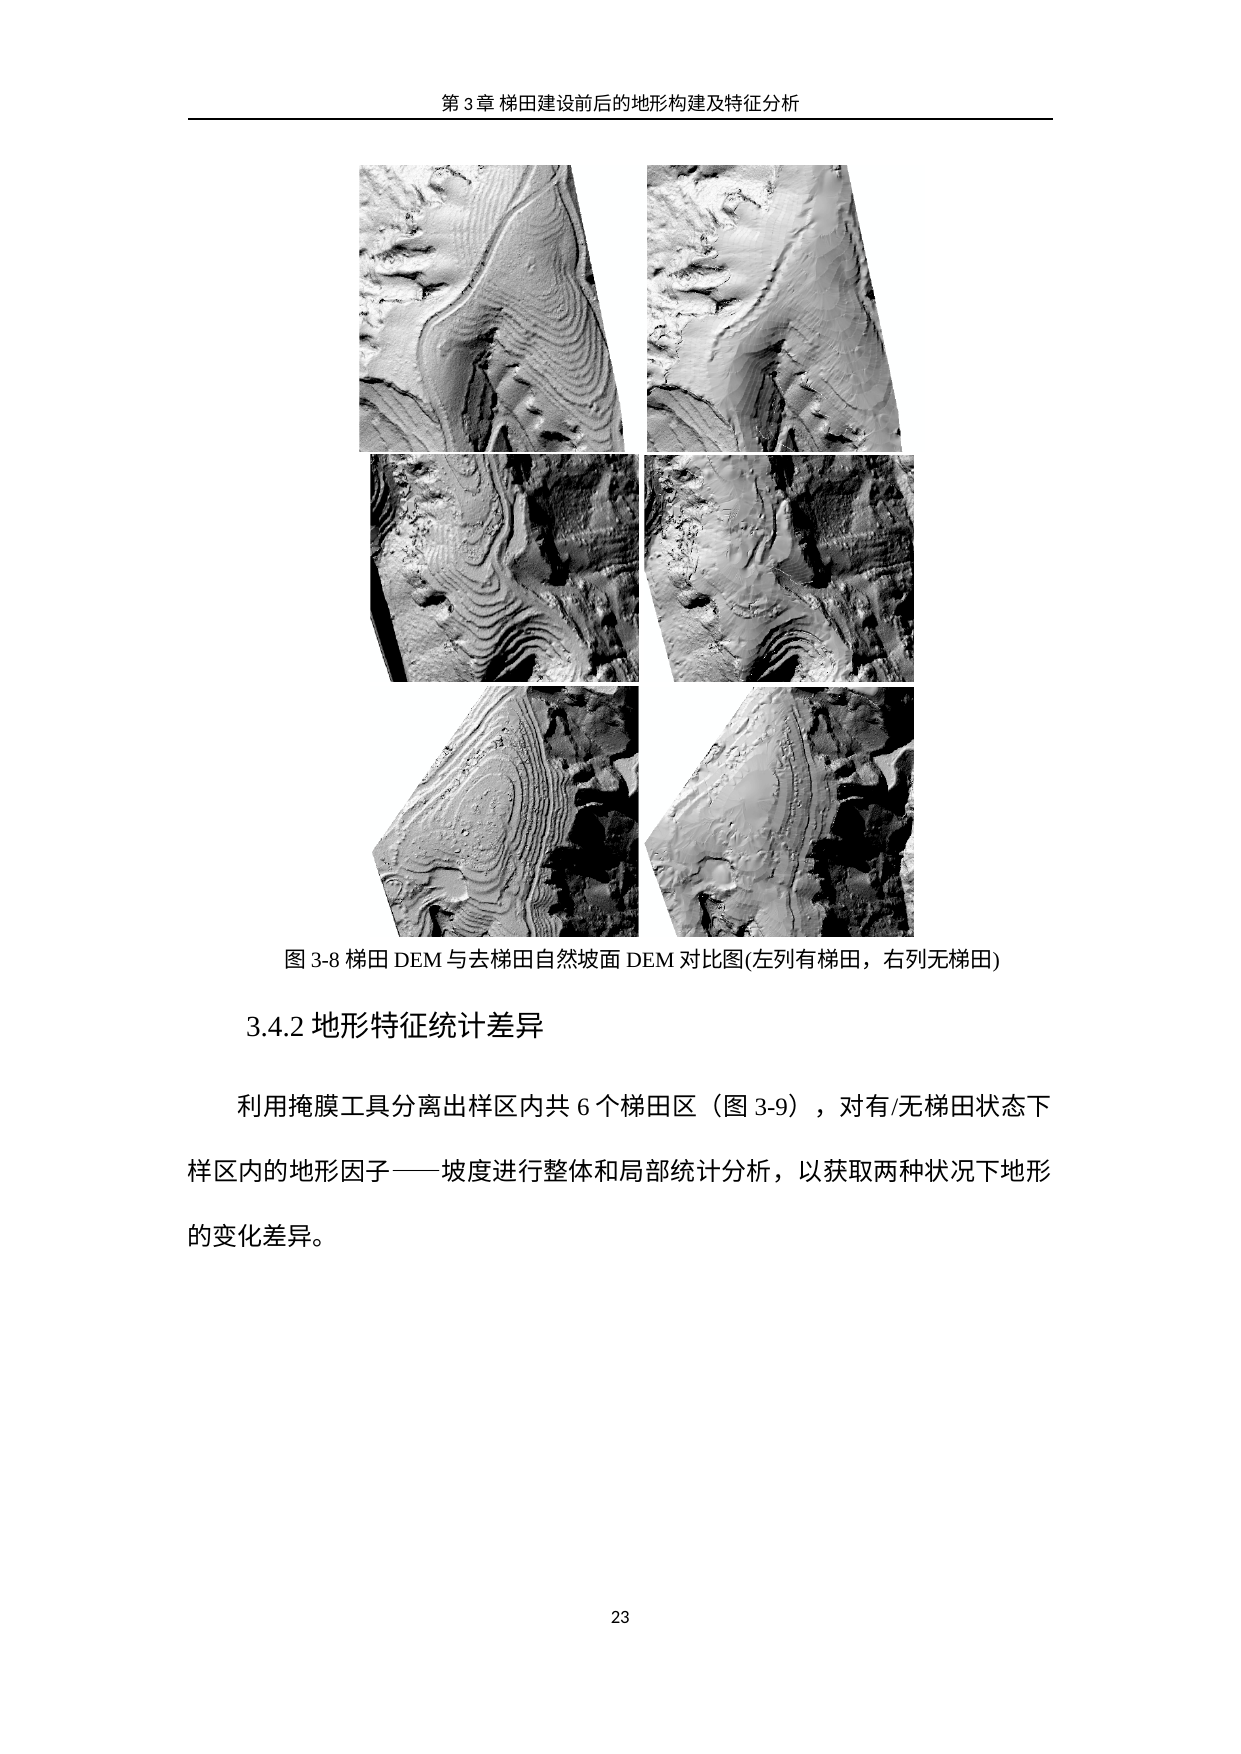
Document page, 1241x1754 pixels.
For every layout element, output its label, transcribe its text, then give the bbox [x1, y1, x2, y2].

text 利用掩膜工具分离出样区内共6个梯田区（图3-9），对有/无梯田状态下样区内的地形因子——坡度进行整体和局部统计分析，以获取两种状况下地形的变化差异。 [187, 1072, 1053, 1267]
picture [370, 454, 639, 682]
text 图3-8 梯田DEM与去梯田自然坡面DEM对比图(左列有梯田，右列无梯田) [187, 942, 1053, 974]
picture [359, 165, 925, 452]
picture [644, 455, 914, 682]
text 3.4.2 地形特征统计差异 [187, 991, 1053, 1056]
picture [370, 686, 914, 937]
